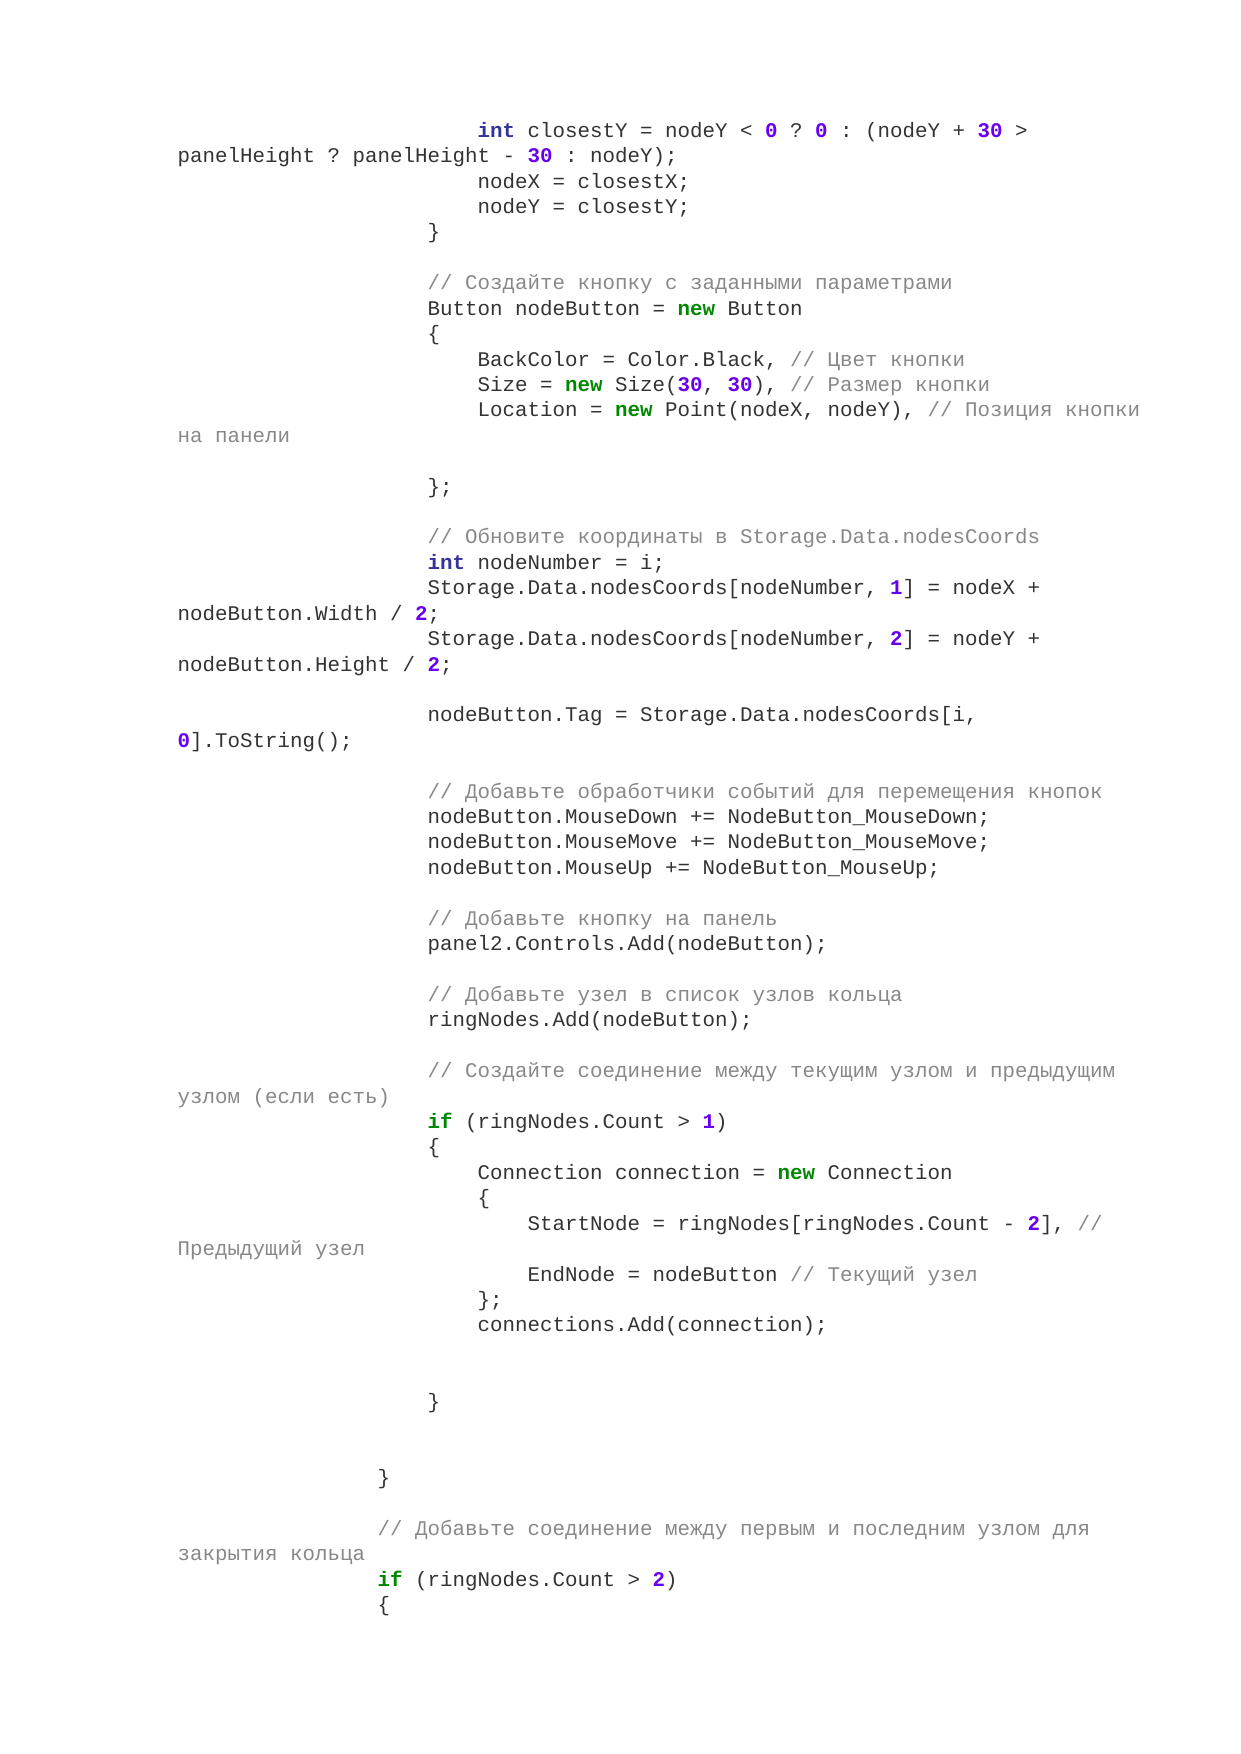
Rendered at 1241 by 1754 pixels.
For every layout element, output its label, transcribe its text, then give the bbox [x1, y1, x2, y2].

text nodeButton.MouseDown += NodeButton_MouseDown; [177, 804, 1152, 830]
text // Добавьте соединение между первым и последним узлом для закрытия кольца [177, 1516, 1152, 1567]
text { [177, 1592, 1152, 1618]
text connections.Add(connection); [177, 1313, 1152, 1338]
text EndNode = nodeButton // Текущий узел [177, 1262, 1152, 1287]
text // Добавьте узел в список узлов кольца [177, 982, 1152, 1008]
text Location = new Point(nodeX, nodeY), // Позиция кнопки на панели [177, 398, 1152, 448]
text Storage.Data.nodesCoords[nodeNumber, 2] = nodeY + nodeButton.Height / 2; [177, 626, 1152, 677]
text if (ringNodes.Count > 1) [177, 1109, 1152, 1135]
text { [177, 1135, 1152, 1160]
text nodeY = closestY; [177, 194, 1152, 220]
text }; [177, 1287, 1152, 1313]
text }; [177, 474, 1152, 499]
text Size = new Size(30, 30), // Размер кнопки [177, 372, 1152, 398]
text } [177, 1465, 1152, 1491]
text nodeX = closestX; [177, 169, 1152, 194]
text BackColor = Color.Black, // Цвет кнопки [177, 347, 1152, 372]
text // Добавьте кнопку на панель [177, 906, 1152, 931]
text // Создайте соединение между текущим узлом и предыдущим узлом (если есть) [177, 1058, 1152, 1109]
text // Добавьте обработчики событий для перемещения кнопок [177, 779, 1152, 804]
text nodeButton.MouseUp += NodeButton_MouseUp; [177, 855, 1152, 881]
text // Обновите координаты в Storage.Data.nodesCoords [177, 525, 1152, 550]
text } [177, 220, 1152, 245]
text nodeButton.Tag = Storage.Data.nodesCoords[i, 0].ToString(); [177, 703, 1152, 753]
text Button nodeButton = new Button [177, 296, 1152, 321]
text { [177, 321, 1152, 347]
text int nodeNumber = i; [177, 550, 1152, 576]
text StartNode = ringNodes[ringNodes.Count - 2], // Предыдущий узел [177, 1211, 1152, 1262]
text { [177, 1186, 1152, 1211]
text if (ringNodes.Count > 2) [177, 1567, 1152, 1592]
text } [177, 1389, 1152, 1414]
text nodeButton.MouseMove += NodeButton_MouseMove; [177, 830, 1152, 855]
text ringNodes.Add(nodeButton); [177, 1008, 1152, 1033]
text Connection connection = new Connection [177, 1160, 1152, 1186]
text Storage.Data.nodesCoords[nodeNumber, 1] = nodeX + nodeButton.Width / 2; [177, 576, 1152, 626]
text panel2.Controls.Add(nodeButton); [177, 931, 1152, 957]
text // Создайте кнопку с заданными параметрами [177, 271, 1152, 296]
text int closestY = nodeY < 0 ? 0 : (nodeY + 30 > panelHeight ? panelHeight - 30 : nodeY); [177, 118, 1152, 169]
